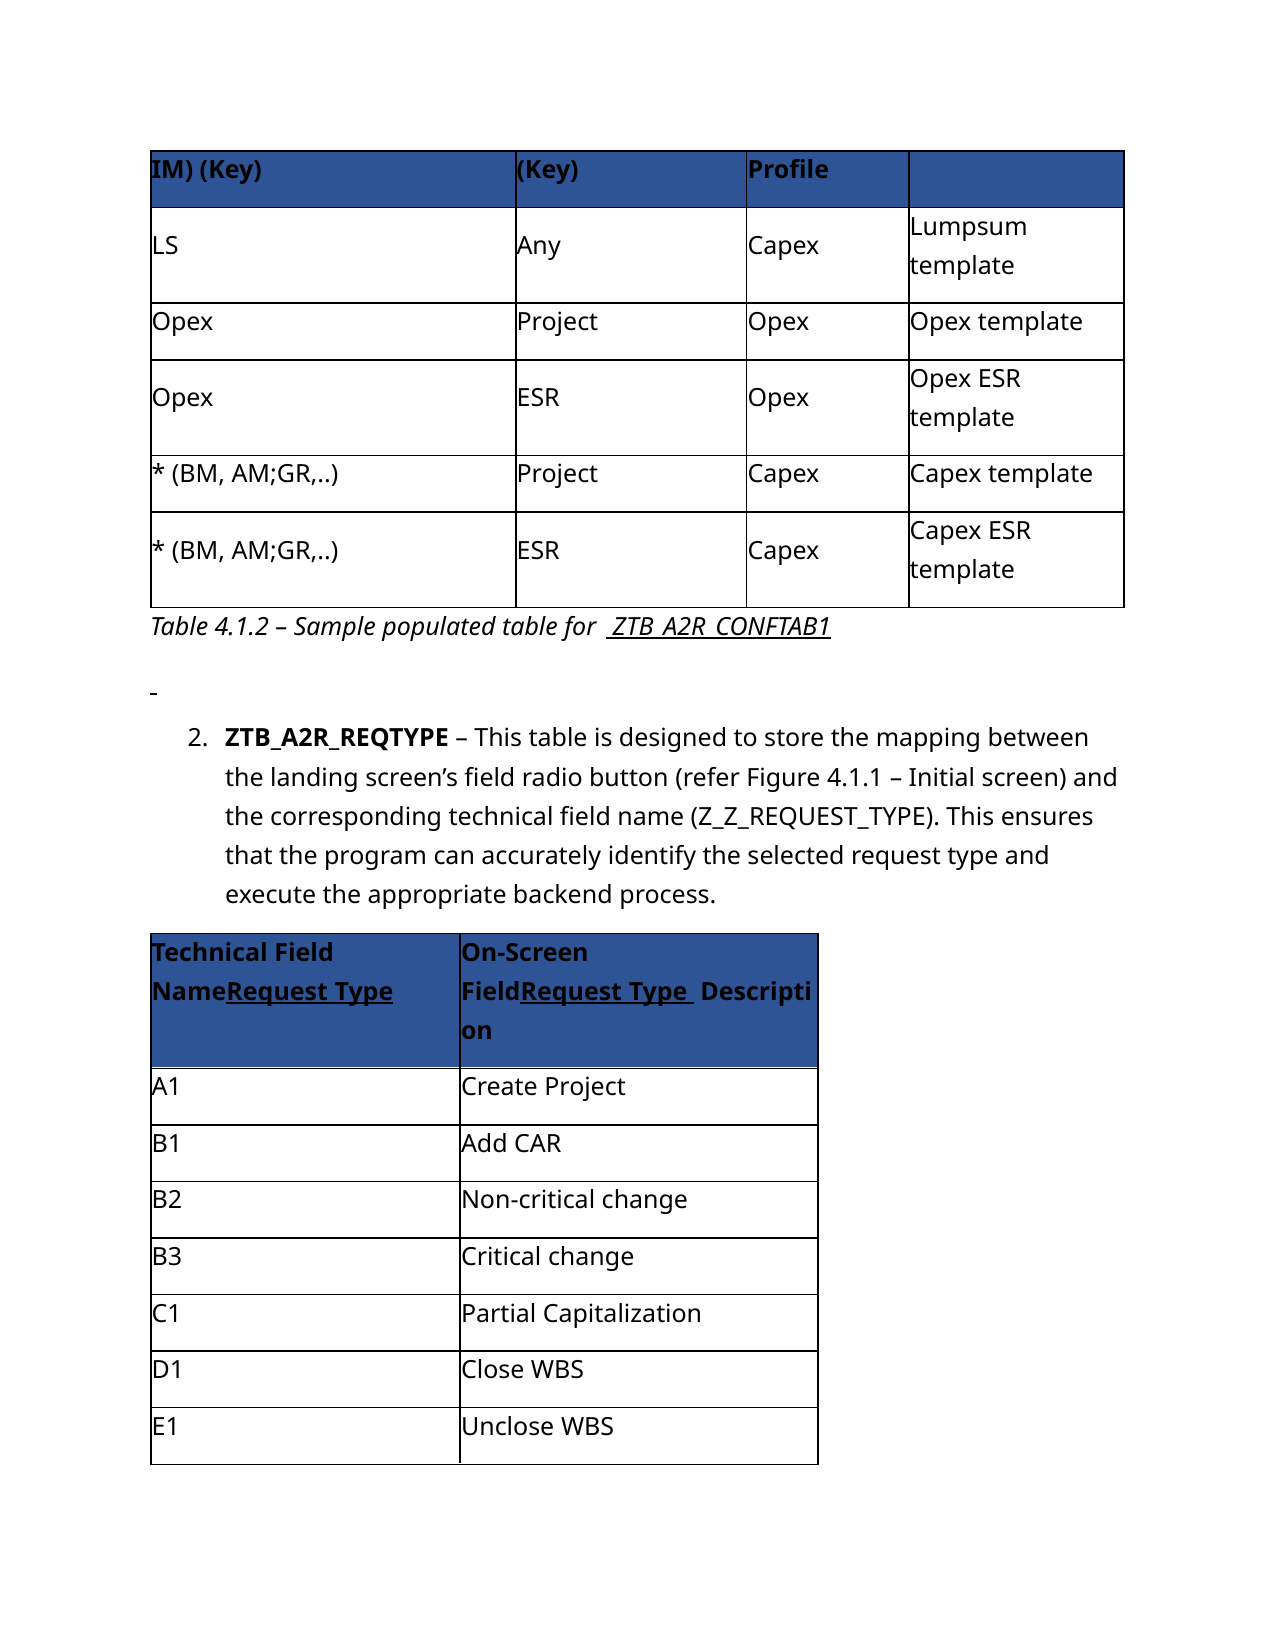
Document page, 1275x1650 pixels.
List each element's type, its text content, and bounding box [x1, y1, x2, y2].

table_cell Capex ESR template​ [910, 513, 1123, 607]
table_cell * (BM, AM;GR,..)​ [152, 513, 515, 607]
table_header On-Screen FieldRequest Type Description [461, 934, 817, 1067]
table_cell Add CAR [461, 1126, 817, 1181]
table_header Project Profile​ [747, 152, 908, 207]
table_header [152, 152, 515, 207]
table_cell Create Project [461, 1069, 817, 1124]
table_cell Capex​ [747, 208, 908, 302]
table_cell Capex template​ [910, 456, 1123, 511]
table_cell E1 [152, 1408, 459, 1463]
table_cell Opex​ [152, 361, 515, 454]
table_header Technical Field NameRequest Type [152, 934, 459, 1067]
table_cell B1 [152, 1126, 459, 1181]
table_cell B2 [152, 1182, 459, 1237]
table_cell Partial Capitalization [461, 1295, 817, 1350]
table_header Template​ [910, 152, 1123, 207]
table_cell Opex​ [747, 361, 908, 454]
table_cell Opex​ [152, 304, 515, 359]
table_cell ESR​ [517, 361, 746, 454]
table_cell Opex template​ [910, 304, 1123, 359]
table_cell Project​ [517, 304, 746, 359]
text Table 4.1.2 – Sample populated table for ZTB_A2R_CONFTAB1 [150, 608, 1125, 642]
table_cell Lumpsum template​ [910, 208, 1123, 302]
table_cell Capex​ [747, 456, 908, 511]
table_cell Unclose WBS [461, 1408, 817, 1463]
table_cell Project​ [517, 456, 746, 511]
table_cell C1 [152, 1295, 459, 1350]
table_cell Critical change [461, 1239, 817, 1294]
table_cell * (BM, AM;GR,..)​ [152, 456, 515, 511]
table_cell Close WBS [461, 1352, 817, 1407]
table_cell ESR​ [517, 513, 746, 607]
table_cell B3 [152, 1239, 459, 1294]
table_cell D1 [152, 1352, 459, 1407]
table_cell Non-critical change [461, 1182, 817, 1237]
table_cell Opex ESR template​ [910, 361, 1123, 454]
table_cell LS​ [152, 208, 515, 302]
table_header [517, 152, 746, 207]
list ZTB_A2R_REQTYPE – This table is designed to store the mapping between the landing screen’s field radio button (refer Figure 4.1.1 – Initial screen) and the corresponding technical field name (Z_Z_REQUEST_TYPE). This ensures that the program can accurately identify the selected request type and execute the appropriate backend process. [187, 720, 1125, 911]
table_cell Capex​ [747, 513, 908, 607]
table_cell Any​ [517, 208, 746, 302]
table_cell A1 [152, 1069, 459, 1124]
table_cell Opex​ [747, 304, 908, 359]
